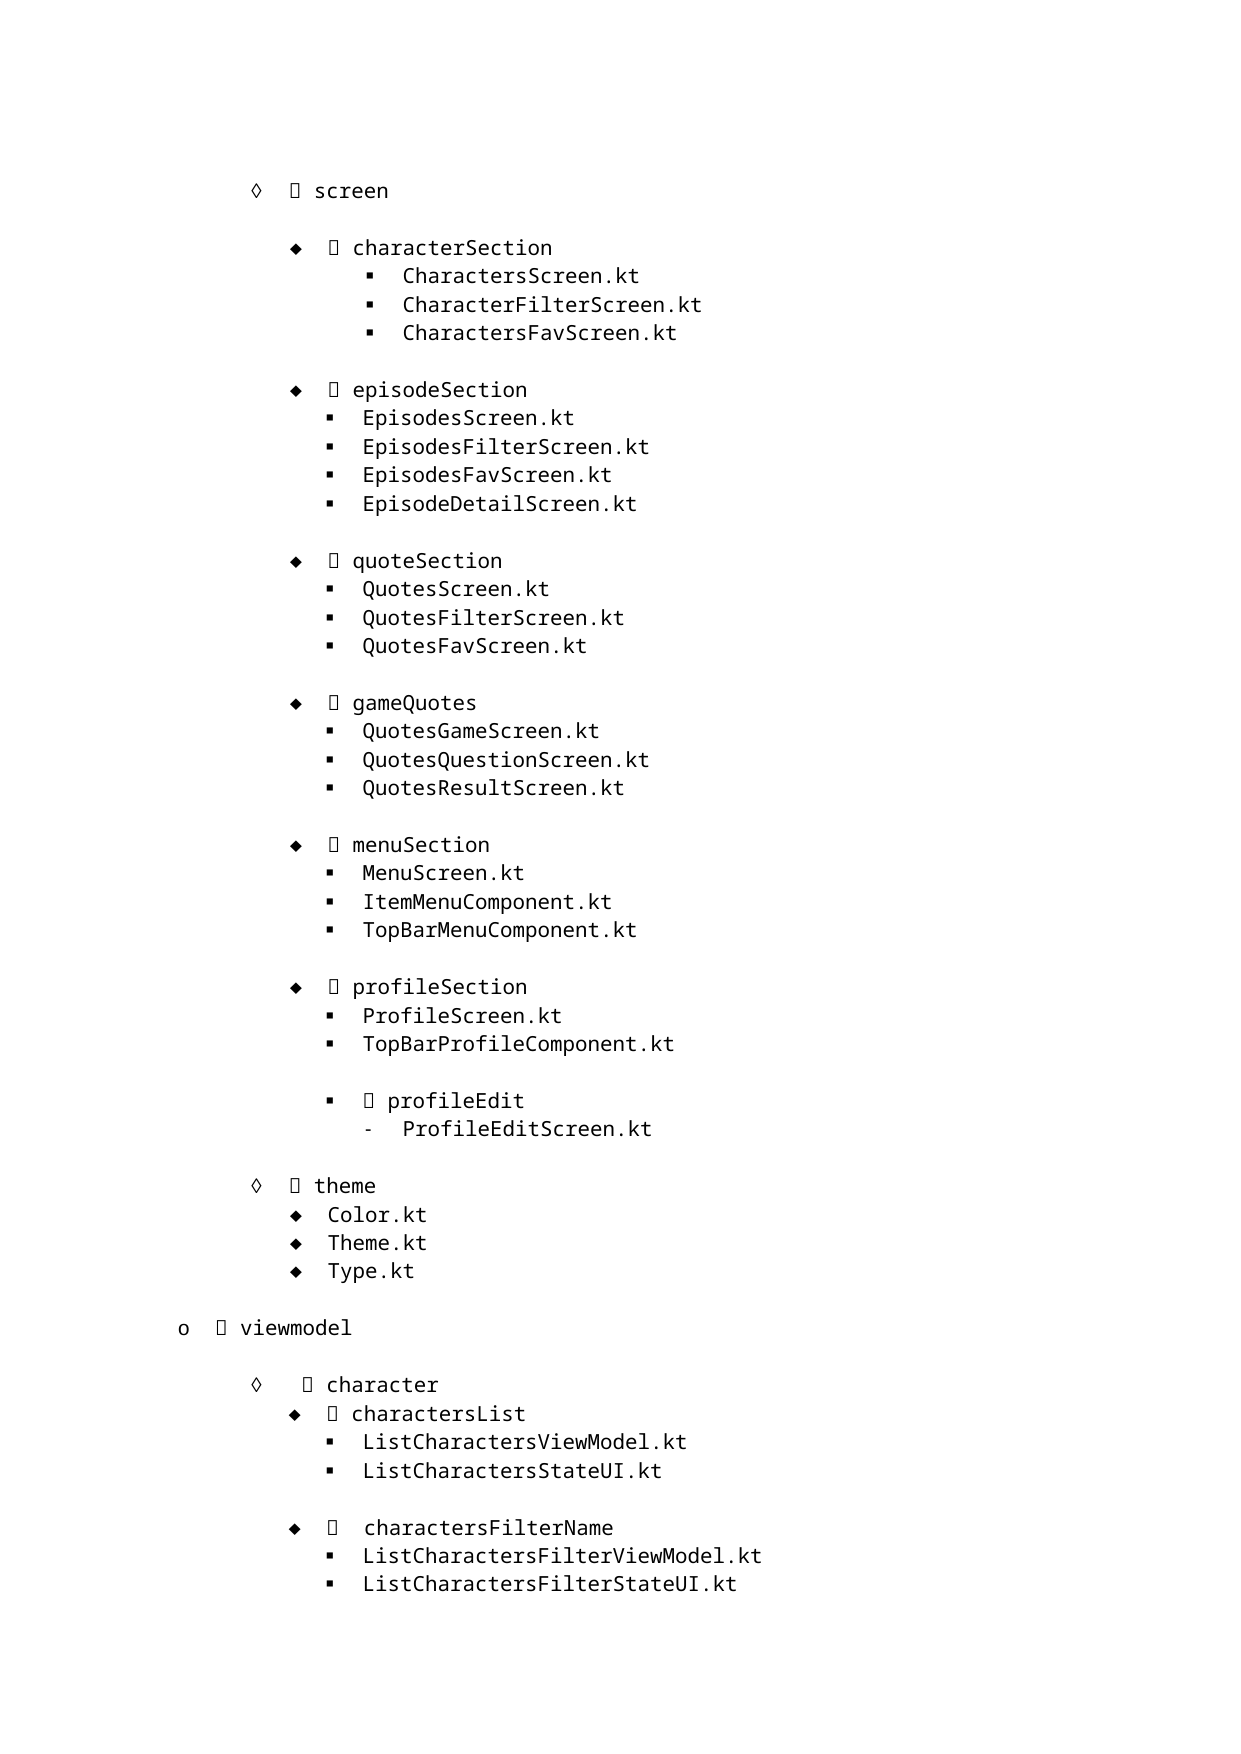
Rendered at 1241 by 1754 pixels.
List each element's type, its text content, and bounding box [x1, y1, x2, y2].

list QuotesGameScreen.kt [325, 716, 1063, 745]
list CharacterFilterScreen.kt [365, 290, 1063, 318]
list theme [251, 1171, 1063, 1200]
list QuotesFavScreen.kt [325, 631, 1063, 659]
list ListCharactersFilterViewModel.kt [325, 1541, 1063, 1569]
list profileEdit [325, 1086, 1063, 1114]
list EpisodesFavScreen.kt [325, 460, 1063, 489]
list viewmodel [177, 1313, 1063, 1342]
list profileSection [290, 972, 1063, 1001]
list quoteSection [290, 546, 1063, 574]
list ListCharactersFilterStateUI.kt [325, 1569, 1063, 1598]
list ProfileScreen.kt [325, 1001, 1063, 1029]
list MenuScreen.kt [325, 858, 1063, 887]
list CharactersScreen.kt [365, 261, 1063, 290]
list EpisodesScreen.kt [325, 403, 1063, 432]
list Type.kt [290, 1257, 1063, 1285]
list QuotesScreen.kt [325, 574, 1063, 603]
list TopBarProfileComponent.kt [325, 1029, 1063, 1058]
list QuotesQuestionScreen.kt [325, 745, 1063, 773]
list characterSection [290, 233, 1063, 261]
list ListCharactersStateUI.kt [325, 1456, 1063, 1484]
list CharactersFavScreen.kt [365, 318, 1063, 347]
list EpisodesFilterScreen.kt [325, 432, 1063, 460]
list Theme.kt [290, 1228, 1063, 1257]
list TopBarMenuComponent.kt [325, 915, 1063, 944]
list character [251, 1371, 1063, 1399]
list screen [251, 176, 1063, 204]
list gameQuotes [290, 688, 1063, 716]
list charactersList [288, 1399, 1063, 1427]
list charactersFilterName [288, 1513, 1063, 1541]
list episodeSection [290, 375, 1063, 403]
list ProfileEditScreen.kt [365, 1114, 1063, 1143]
list menuSection [290, 830, 1063, 858]
list QuotesFilterScreen.kt [325, 603, 1063, 631]
list QuotesResultScreen.kt [325, 773, 1063, 802]
list EpisodeDetailScreen.kt [325, 489, 1063, 517]
list ListCharactersViewModel.kt [325, 1427, 1063, 1456]
list ItemMenuComponent.kt [325, 887, 1063, 915]
list Color.kt [290, 1200, 1063, 1228]
